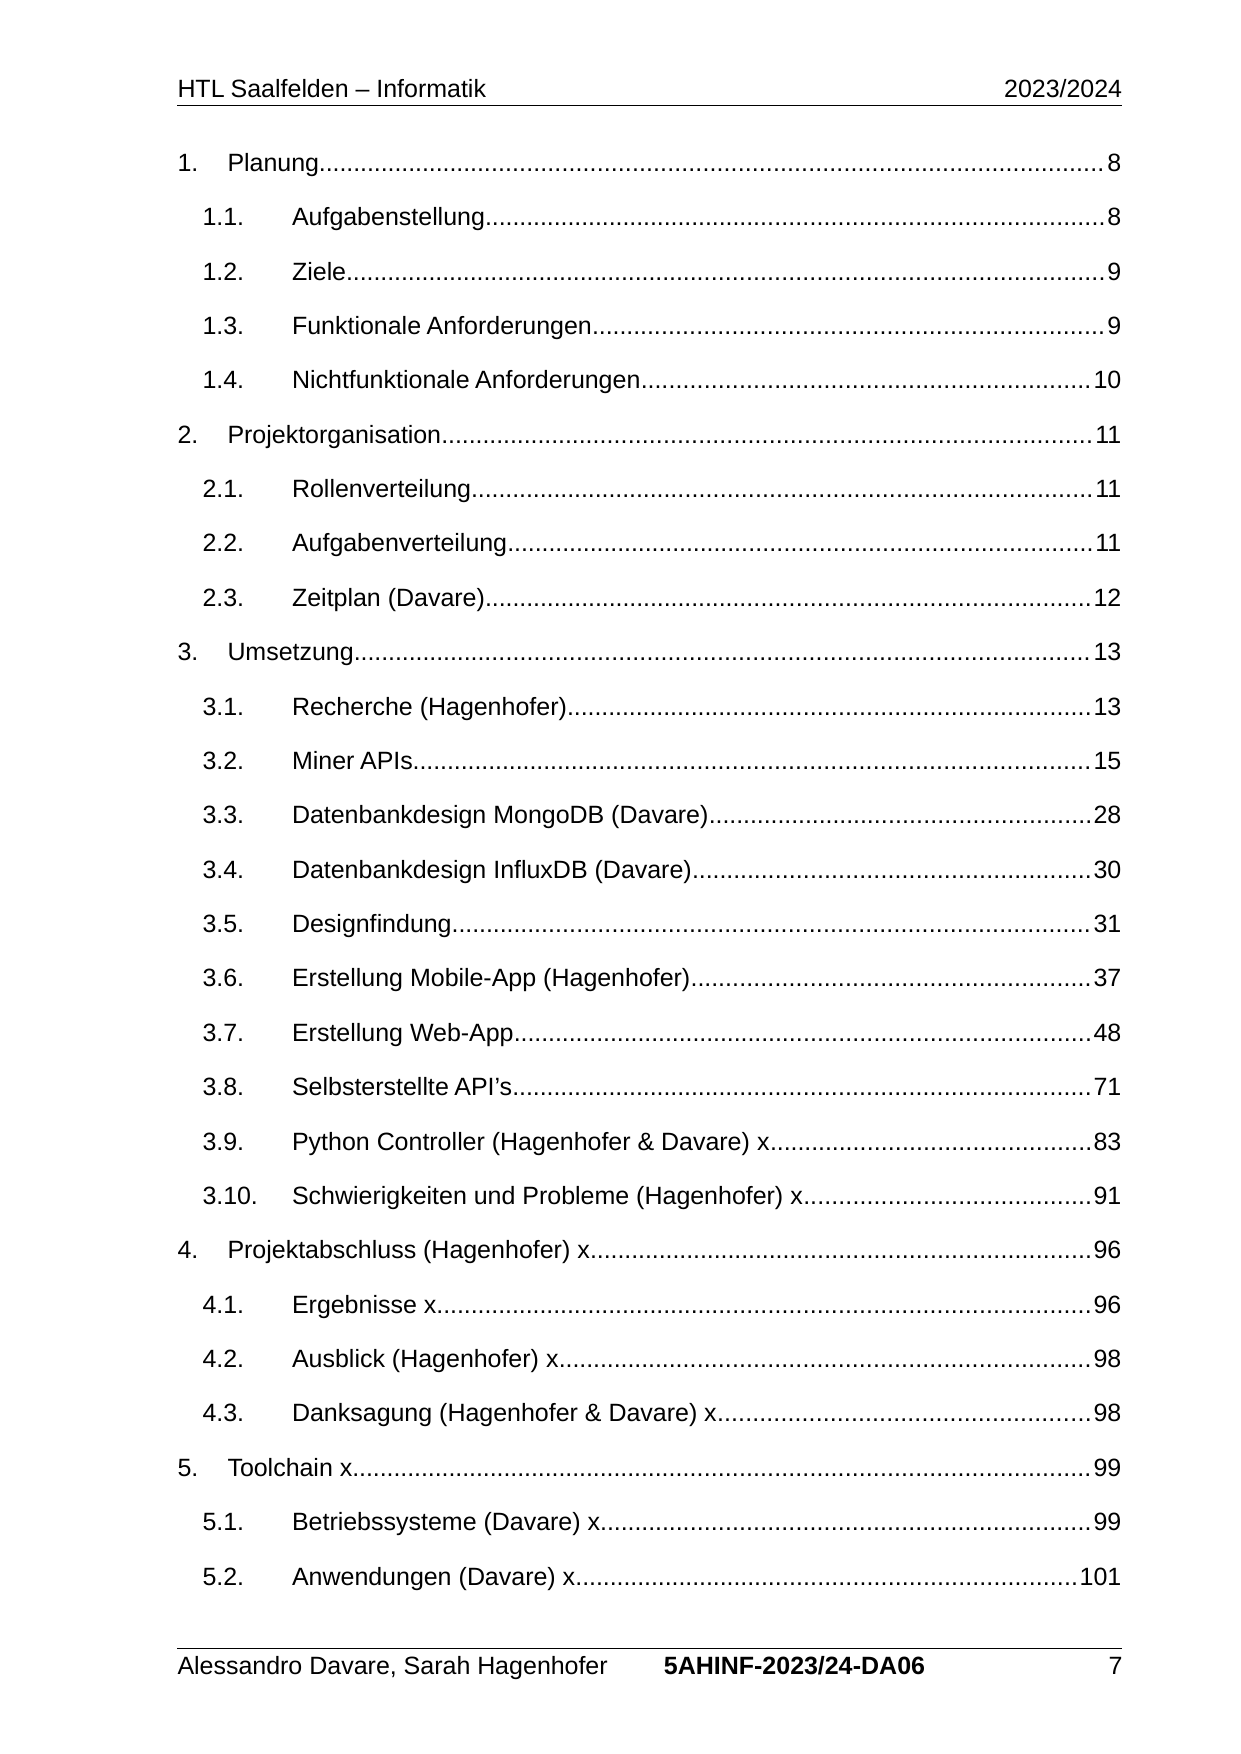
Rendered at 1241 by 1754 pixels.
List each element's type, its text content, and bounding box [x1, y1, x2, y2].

text 3. Umsetzung 13 [177, 637, 1122, 666]
text 5.2. Anwendungen (Davare) x 101 [202, 1561, 1122, 1590]
text 3.3. Datenbankdesign MongoDB (Davare) 28 [202, 800, 1122, 829]
text 1.4. Nichtfunktionale Anforderungen 10 [202, 365, 1122, 394]
text 3.2. Miner APIs 15 [202, 746, 1122, 774]
text 3.4. Datenbankdesign InfluxDB (Davare) 30 [202, 854, 1122, 883]
text 5.1. Betriebssysteme (Davare) x 99 [202, 1507, 1122, 1536]
text 3.10. Schwierigkeiten und Probleme (Hagenhofer) x 91 [202, 1181, 1122, 1209]
text 1.3. Funktionale Anforderungen 9 [202, 311, 1122, 339]
text 4. Projektabschluss (Hagenhofer) x 96 [177, 1235, 1122, 1264]
text 4.2. Ausblick (Hagenhofer) x 98 [202, 1344, 1122, 1373]
text 3.6. Erstellung Mobile-App (Hagenhofer) 37 [202, 963, 1122, 992]
text 2.3. Zeitplan (Davare) 12 [202, 583, 1122, 611]
text 3.5. Designfindung 31 [202, 909, 1122, 938]
text 4.1. Ergebnisse x 96 [202, 1289, 1122, 1318]
text 1.2. Ziele 9 [202, 256, 1122, 285]
text 2.2. Aufgabenverteilung 11 [202, 528, 1122, 557]
text 2. Projektorganisation 11 [177, 419, 1122, 448]
text 3.7. Erstellung Web-App 48 [202, 1018, 1122, 1046]
text 2.1. Rollenverteilung 11 [202, 474, 1122, 503]
text 3.1. Recherche (Hagenhofer) 13 [202, 691, 1122, 720]
text 1. Planung 8 [177, 148, 1122, 176]
text 3.8. Selbsterstellte API’s 71 [202, 1072, 1122, 1101]
text 3.9. Python Controller (Hagenhofer & Davare) x 83 [202, 1126, 1122, 1155]
text 4.3. Danksagung (Hagenhofer & Davare) x 98 [202, 1398, 1122, 1427]
text 1.1. Aufgabenstellung 8 [202, 202, 1122, 231]
text 5. Toolchain x 99 [177, 1453, 1122, 1481]
